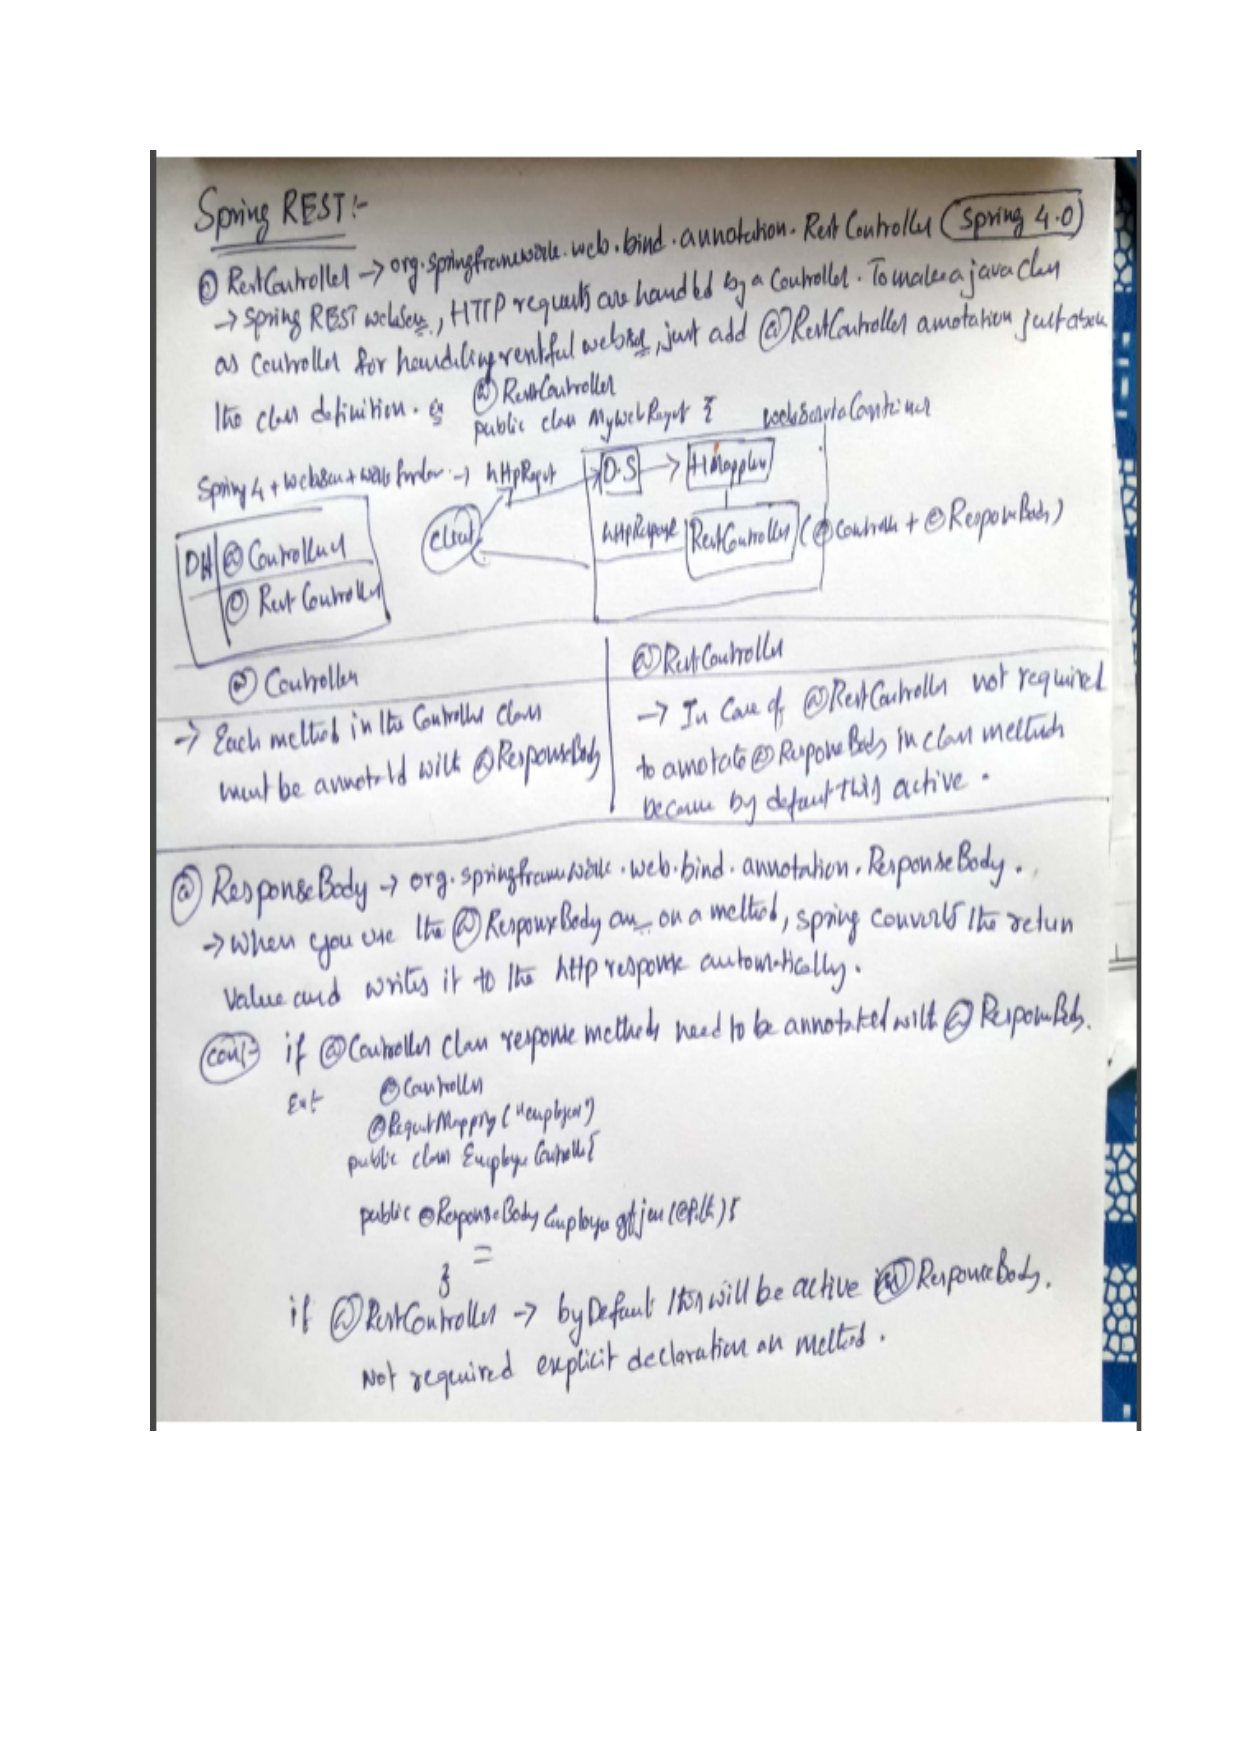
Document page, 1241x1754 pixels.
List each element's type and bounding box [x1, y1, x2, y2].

picture [150, 150, 1142, 1431]
